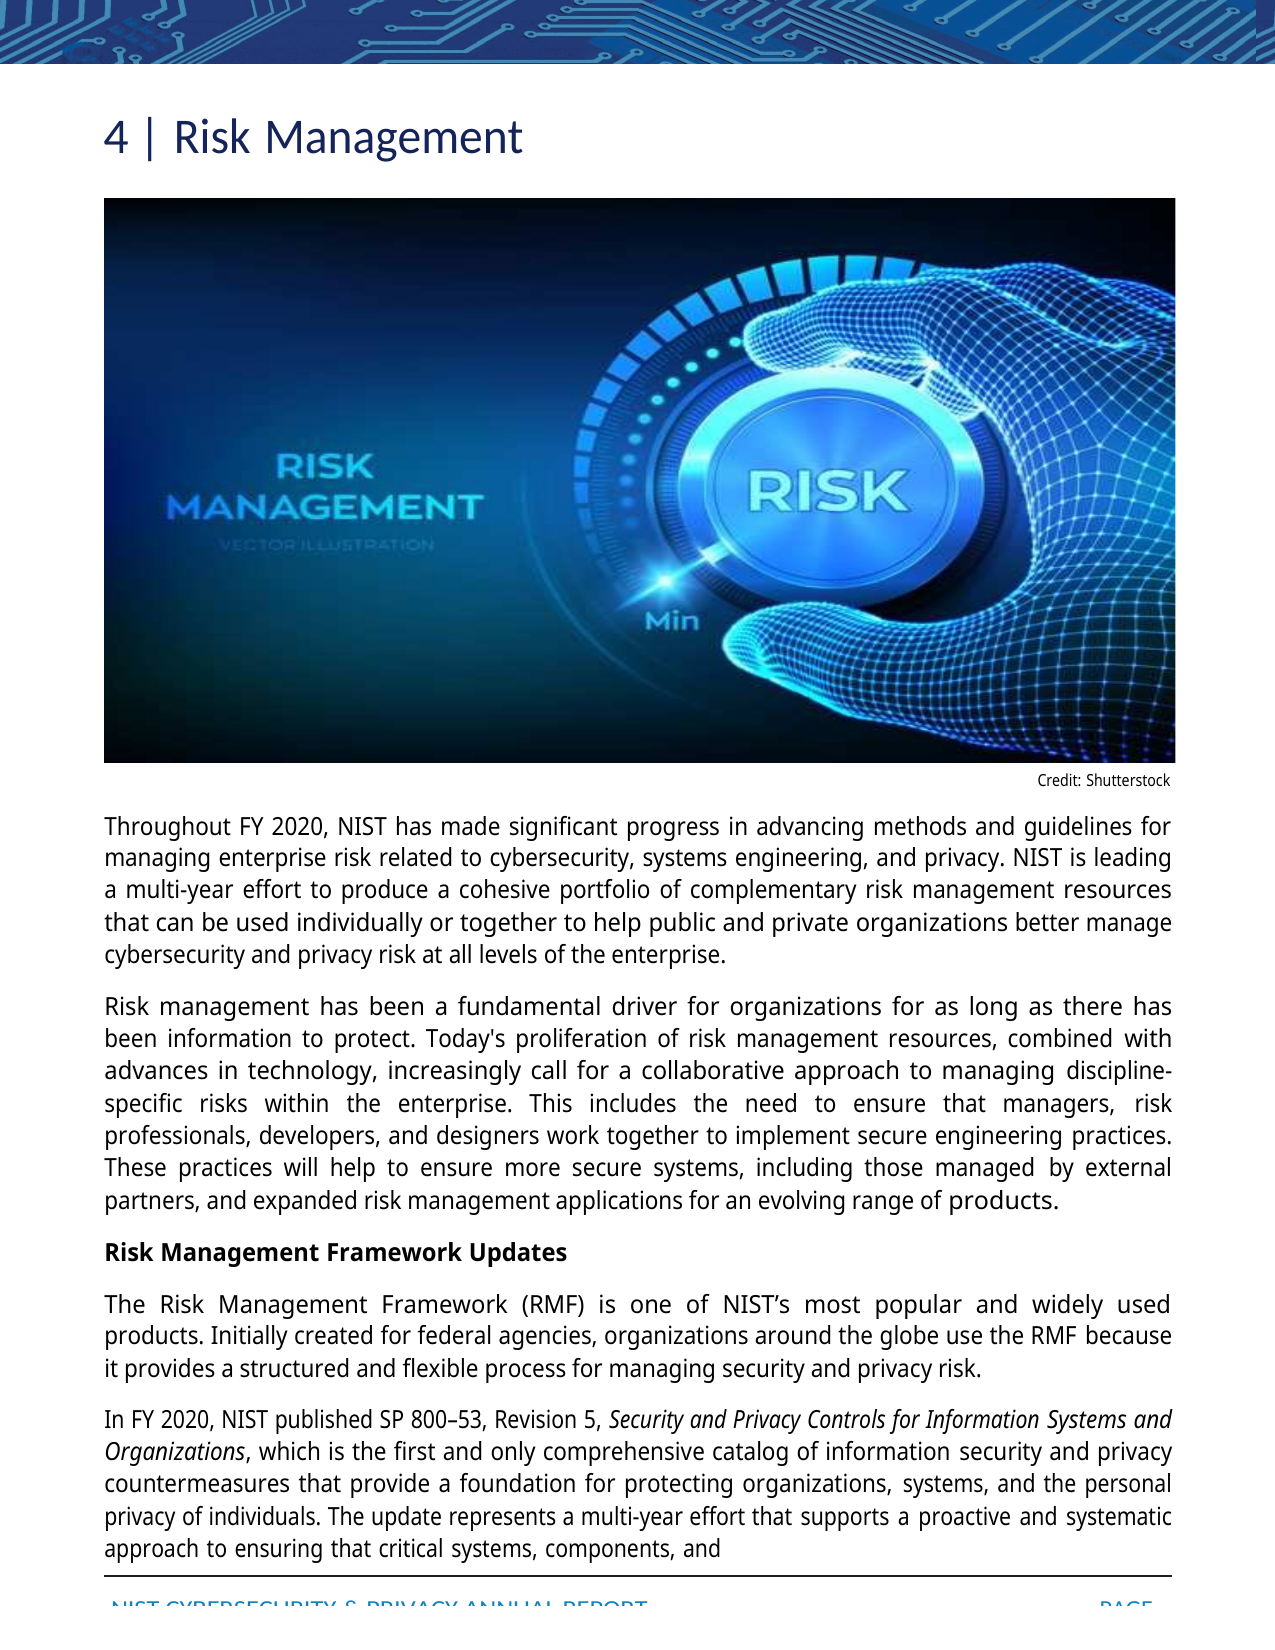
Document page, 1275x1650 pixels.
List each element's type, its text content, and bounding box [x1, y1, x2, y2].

subtitle | Risk Management [103, 105, 1214, 166]
text The Risk Management Framework (RMF) is one of NIST’s most popular and widely used products. Initially created for federal agencies, organizations around the globe use the RMF because it provides a structured and flexible process for managing security and privacy risk. [104, 1287, 1172, 1384]
picture [0, 0, 1275, 64]
text Throughout FY 2020, NIST has made significant progress in advancing methods and guidelines for managing enterprise risk related to cybersecurity, systems engineering, and privacy. NIST is leading a multi-year effort to produce a cohesive portfolio of complementary risk management resources that can be used individually or together to help public and private organizations better manage cybersecurity and privacy risk at all levels of the enterprise. [104, 809, 1172, 971]
picture [104, 198, 1176, 763]
picture [1172, 637, 1176, 647]
subtitle Risk Management Framework Updates [104, 1234, 1214, 1268]
text Risk management has been a fundamental driver for organizations for as long as there has been information to protect. Today's proliferation of risk management resources, combined with advances in technology, increasingly call for a collaborative approach to managing discipline-specific risks within the enterprise. This includes the need to ensure that managers, risk professionals, developers, and designers work together to implement secure engineering practices. These practices will help to ensure more secure systems, including those managed by external partners, and expanded risk management applications for an evolving range of products. [104, 990, 1172, 1217]
text In FY 2020, NIST published SP 800–53, Revision 5, Security and Privacy Controls for Information Systems and Organizations, which is the first and only comprehensive catalog of information security and privacy countermeasures that provide a foundation for protecting organizations, systems, and the personal privacy of individuals. The update represents a multi-year effort that supports a proactive and systematic approach to ensuring that critical systems, components, and [104, 1403, 1172, 1565]
